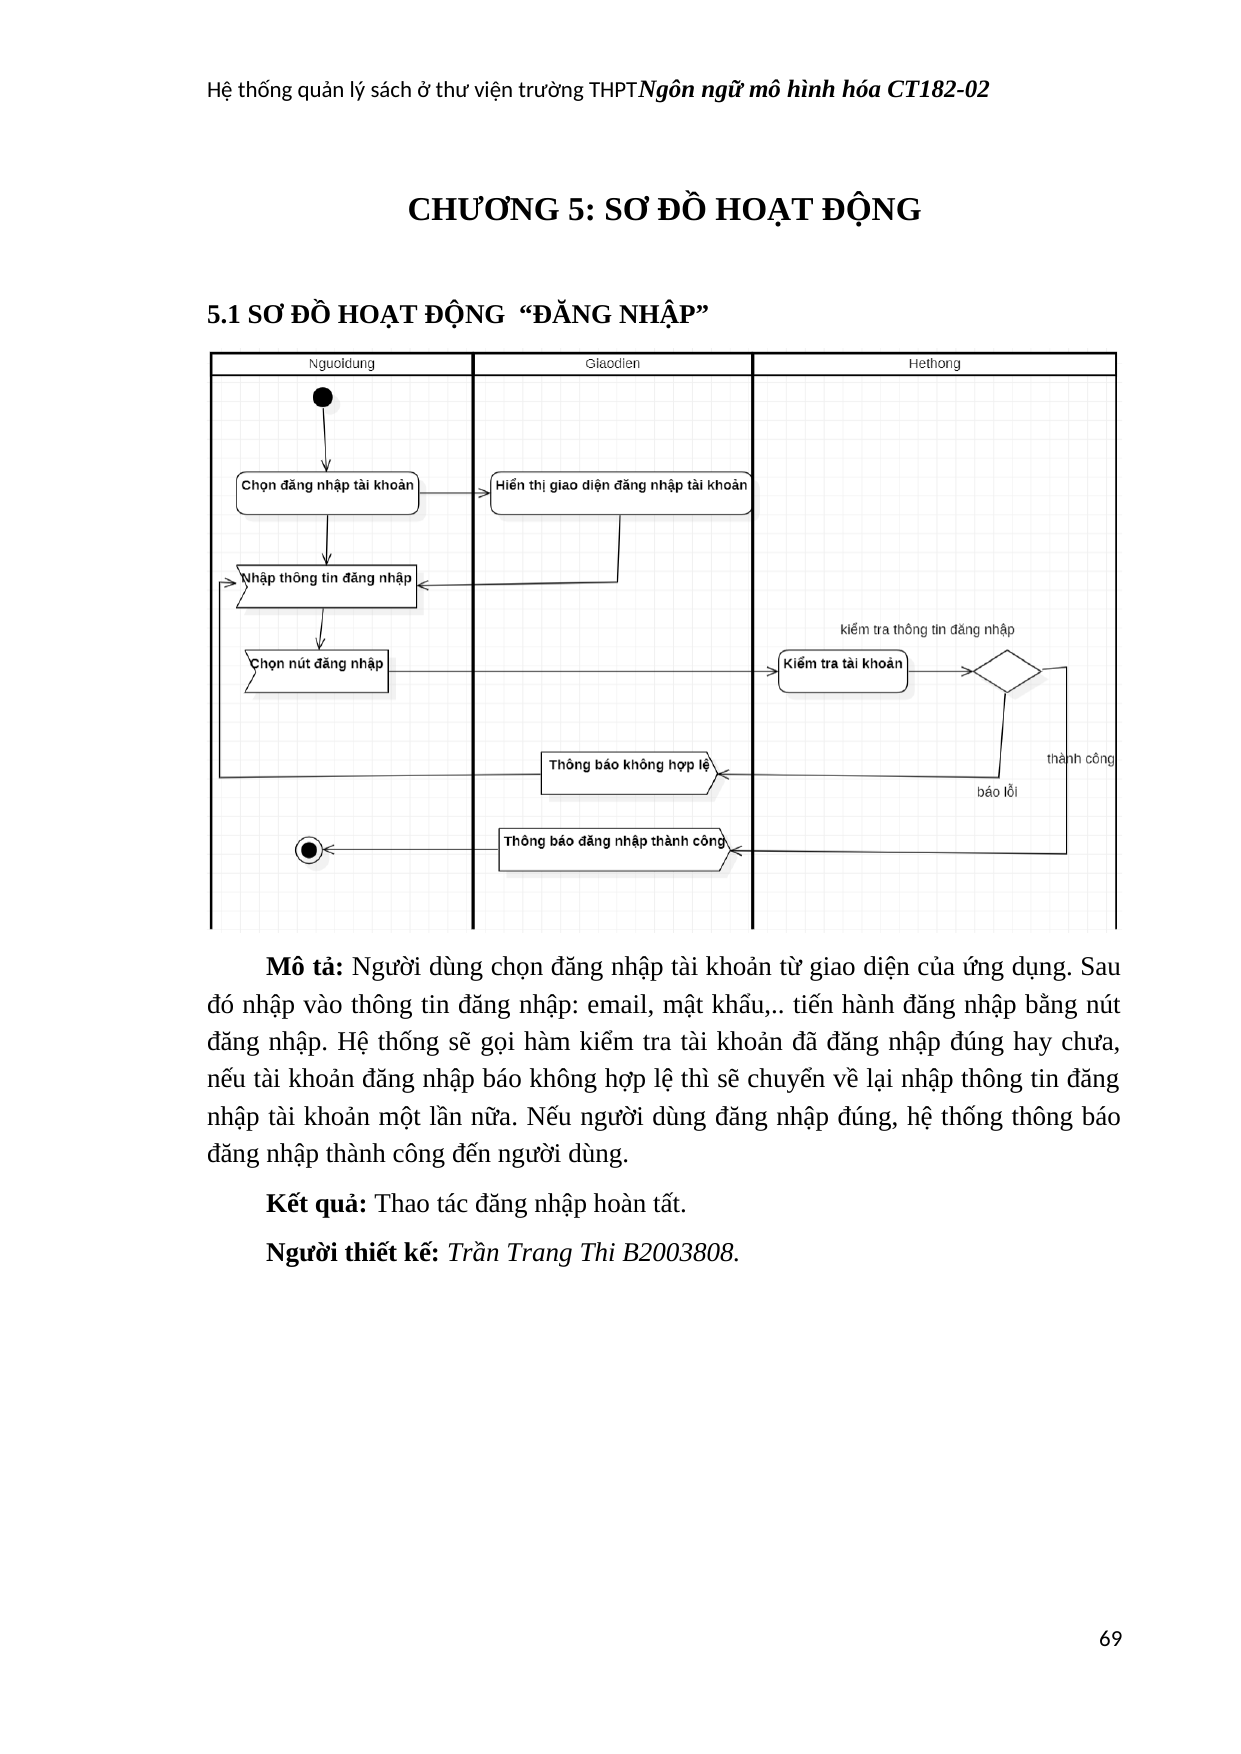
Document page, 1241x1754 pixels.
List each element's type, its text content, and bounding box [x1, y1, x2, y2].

picture [206, 348, 1123, 933]
text Người thiết kế: Trần Trang Thi B2003808. [207, 1236, 1122, 1268]
subtitle SƠ ĐỒ HOẠT ĐỘNG “ĐĂNG NHẬP” [207, 298, 1122, 329]
text Mô tả: Người dùng chọn đăng nhập tài khoản từ giao diện của ứng dụng. Sau đó nhập vào thông tin đăng nhập: email, mật khẩu,.. tiến hành đăng nhập bằng nút đăng nhập. Hệ thống sẽ gọi hàm kiểm tra tài khoản đã đăng nhập đúng hay chưa, nếu tài khoản đăng nhập báo không hợp lệ thì sẽ chuyển về lại nhập thông tin đăng nhập tài khoản một lần nữa. Nếu người dùng đăng nhập đúng, hệ thống thông báo đăng nhập thành công đến người dùng. [207, 950, 1122, 1168]
text Kết quả: Thao tác đăng nhập hoàn tất. [207, 1187, 1122, 1218]
subtitle SƠ ĐỒ HOẠT ĐỘNG [207, 190, 1122, 228]
